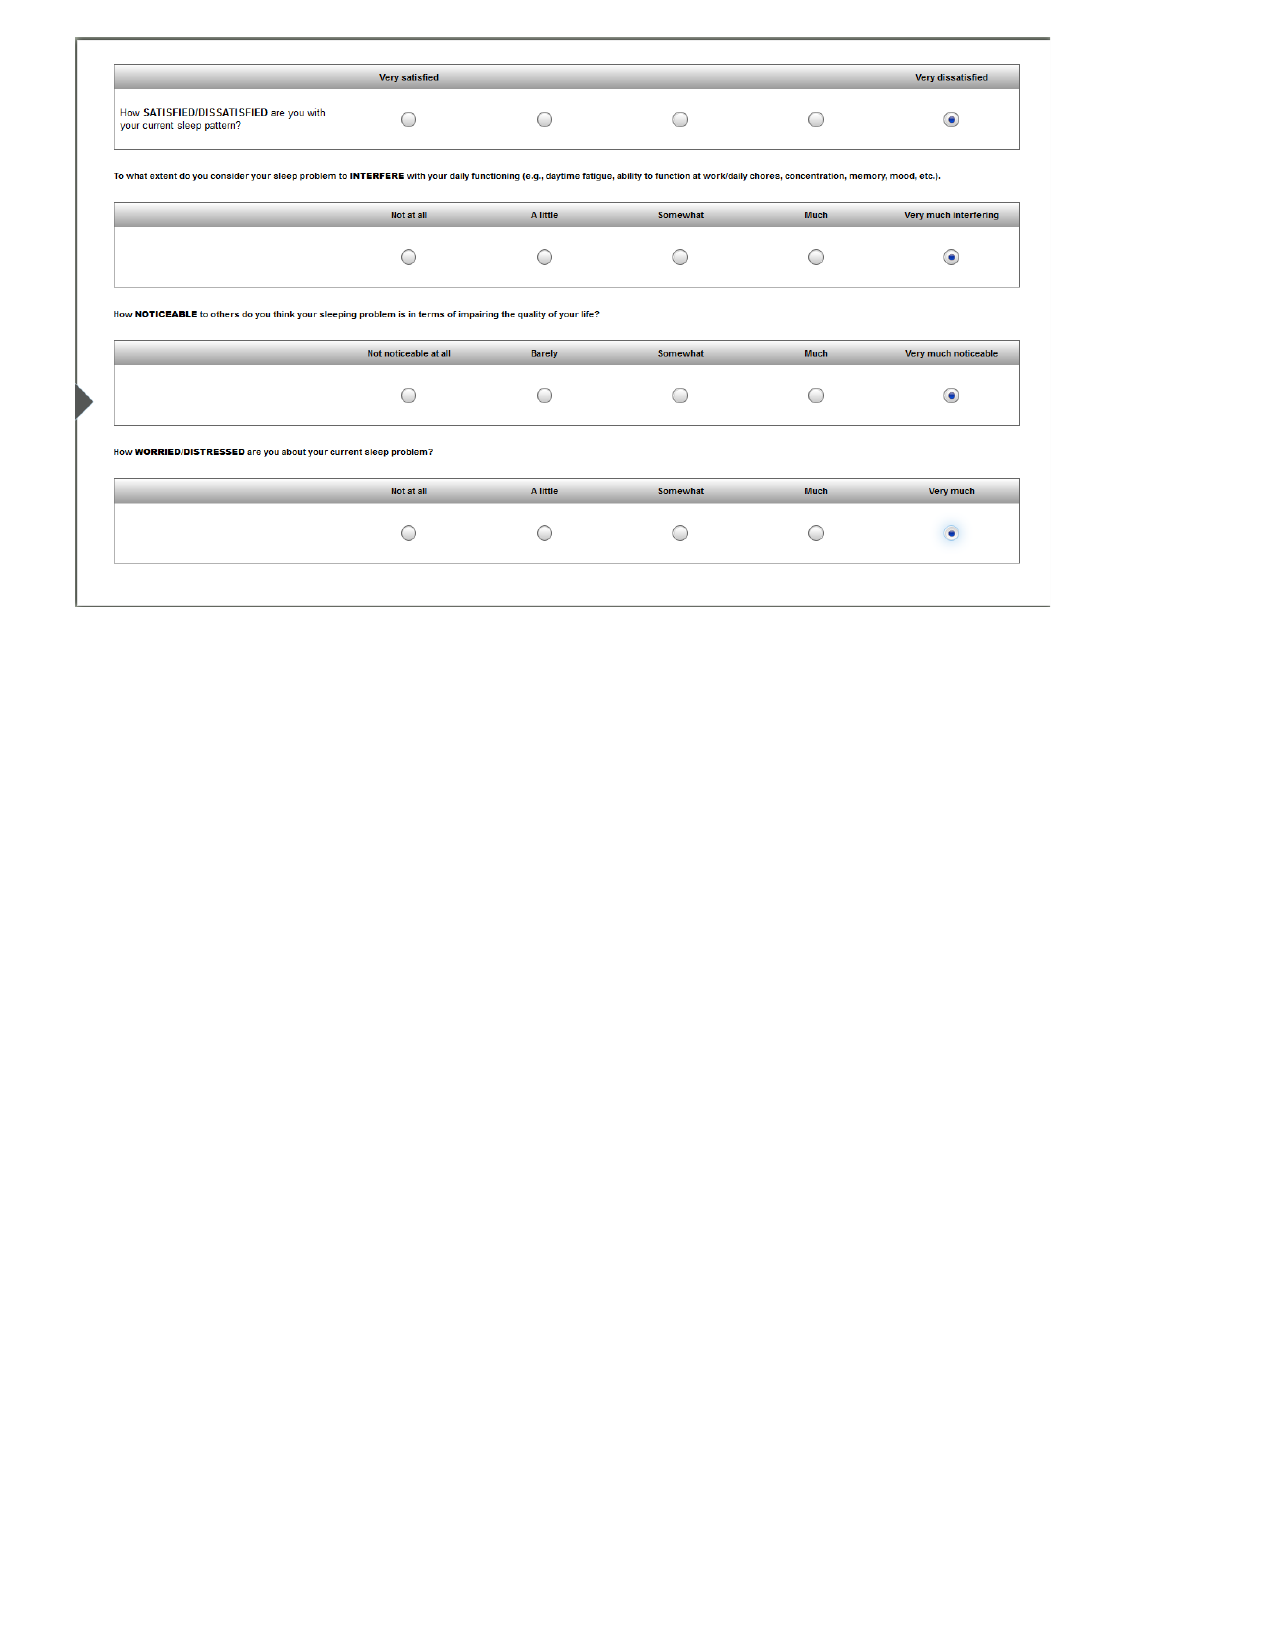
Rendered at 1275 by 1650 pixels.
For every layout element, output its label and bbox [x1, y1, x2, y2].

picture [75, 37, 1050, 607]
